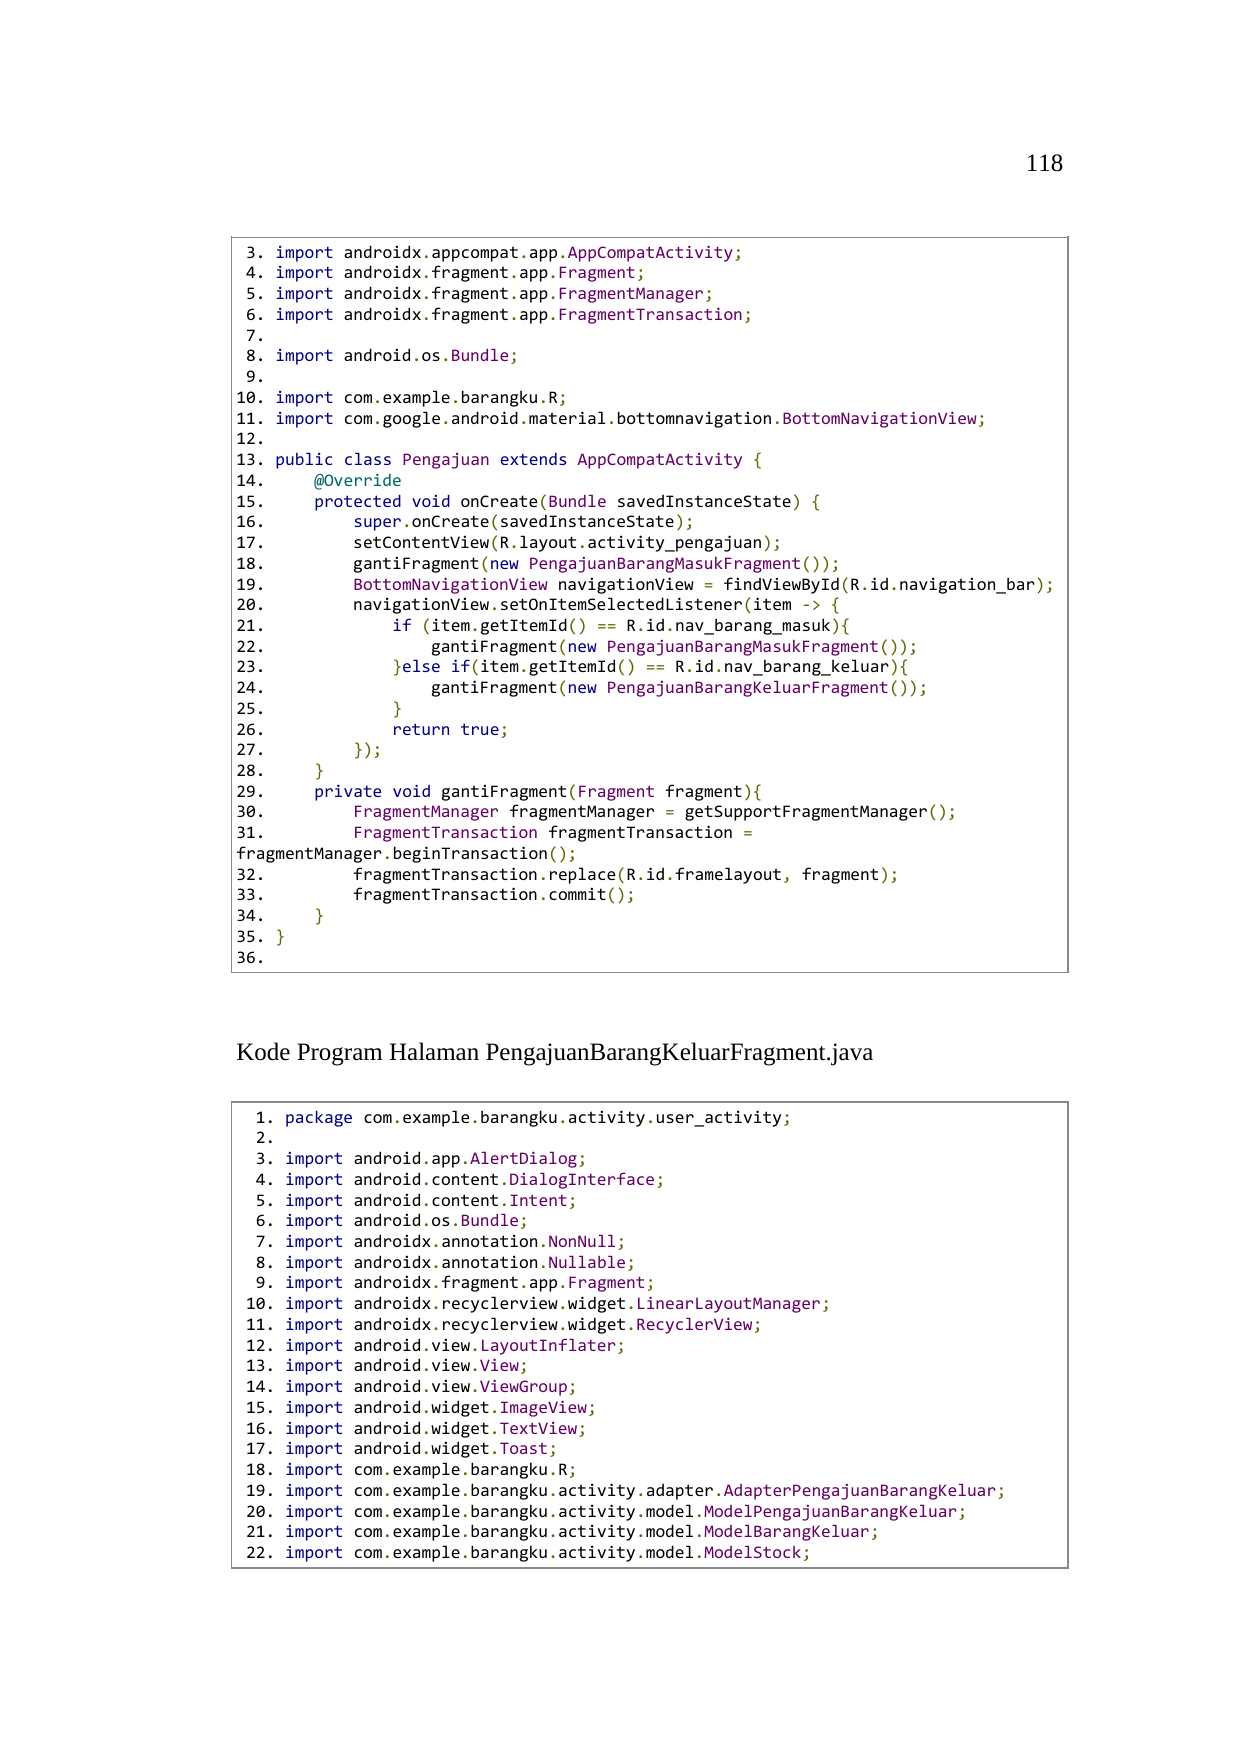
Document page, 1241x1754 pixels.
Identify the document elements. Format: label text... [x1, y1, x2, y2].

text 18. gantiFragment(new PengajuanBarangMasukFragment()); [236, 553, 1063, 574]
text 10. import com.example.barangku.R; [236, 387, 1063, 408]
text 6. import androidx.fragment.app.FragmentTransaction; [236, 304, 1063, 325]
text 11. import com.google.android.material.bottomnavigation.BottomNavigationView; [236, 408, 1063, 429]
text 8. import android.os.Bundle; [236, 346, 1063, 366]
text 7. [236, 325, 1063, 346]
text 35. } [236, 926, 1063, 941]
text 28. } [236, 760, 1063, 781]
text 15. import android.widget.ImageView; [236, 1397, 1063, 1418]
text 21. if (item.getItemId() == R.id.nav_barang_masuk){ [236, 615, 1063, 636]
text 16. super.onCreate(savedInstanceState); [236, 512, 1063, 532]
text 19. import com.example.barangku.activity.adapter.AdapterPengajuanBarangKeluar; [236, 1480, 1063, 1501]
text 34. } [236, 905, 1063, 926]
text 19. BottomNavigationView navigationView = findViewById(R.id.navigation_bar); [236, 574, 1063, 594]
text 4. import android.content.DialogInterface; [236, 1169, 1063, 1190]
text 8. import androidx.annotation.Nullable; [236, 1252, 1063, 1273]
text 27. }); [236, 739, 1063, 760]
text 30. FragmentManager fragmentManager = getSupportFragmentManager(); [236, 802, 1063, 822]
text 5. import android.content.Intent; [236, 1190, 1063, 1211]
text 3. import androidx.appcompat.app.AppCompatActivity; [232, 238, 1067, 263]
text 15. protected void onCreate(Bundle savedInstanceState) { [236, 491, 1063, 512]
text 17. import android.widget.Toast; [236, 1439, 1063, 1459]
text 31. FragmentTransaction fragmentTransaction = fragmentManager.beginTransaction(); [236, 822, 1063, 864]
text 18. import com.example.barangku.R; [236, 1459, 1063, 1480]
text 7. import androidx.annotation.NonNull; [236, 1231, 1063, 1252]
text 13. public class Pengajuan extends AppCompatActivity { [236, 449, 1063, 470]
text 20. import com.example.barangku.activity.model.ModelPengajuanBarangKeluar; [236, 1501, 1063, 1522]
text 17. setContentView(R.layout.activity_pengajuan); [236, 532, 1063, 553]
text 9. [236, 366, 1063, 387]
text 2. [236, 1128, 1063, 1148]
text 1. package com.example.barangku.activity.user_activity; [232, 1103, 1067, 1128]
text 12. import android.view.LayoutInflater; [236, 1335, 1063, 1356]
text 10. import androidx.recyclerview.widget.LinearLayoutManager; [236, 1293, 1063, 1314]
text 29. private void gantiFragment(Fragment fragment){ [236, 781, 1063, 802]
text 5. import androidx.fragment.app.FragmentManager; [236, 283, 1063, 304]
text 36. [232, 941, 1067, 972]
text 12. [236, 429, 1063, 449]
text 32. fragmentTransaction.replace(R.id.framelayout, fragment); [236, 864, 1063, 885]
text Kode Program Halaman PengajuanBarangKeluarFragment.java [236, 1037, 1063, 1066]
text 14. @Override [236, 470, 1063, 491]
text 20. navigationView.setOnItemSelectedListener(item -> { [236, 594, 1063, 615]
text 26. return true; [236, 719, 1063, 739]
text 9. import androidx.fragment.app.Fragment; [236, 1273, 1063, 1293]
text 24. gantiFragment(new PengajuanBarangKeluarFragment()); [236, 677, 1063, 698]
text 3. import android.app.AlertDialog; [236, 1148, 1063, 1169]
text 22. gantiFragment(new PengajuanBarangMasukFragment()); [236, 636, 1063, 657]
text 23. }else if(item.getItemId() == R.id.nav_barang_keluar){ [236, 657, 1063, 677]
text 21. import com.example.barangku.activity.model.ModelBarangKeluar; [236, 1522, 1063, 1537]
text 11. import androidx.recyclerview.widget.RecyclerView; [236, 1314, 1063, 1335]
text 6. import android.os.Bundle; [236, 1211, 1063, 1231]
text 14. import android.view.ViewGroup; [236, 1376, 1063, 1397]
text 13. import android.view.View; [236, 1356, 1063, 1376]
text 33. fragmentTransaction.commit(); [236, 885, 1063, 905]
text 4. import androidx.fragment.app.Fragment; [236, 263, 1063, 283]
text 16. import android.widget.TextView; [236, 1418, 1063, 1439]
text 25. } [236, 698, 1063, 719]
text 22. import com.example.barangku.activity.model.ModelStock; [232, 1537, 1067, 1567]
